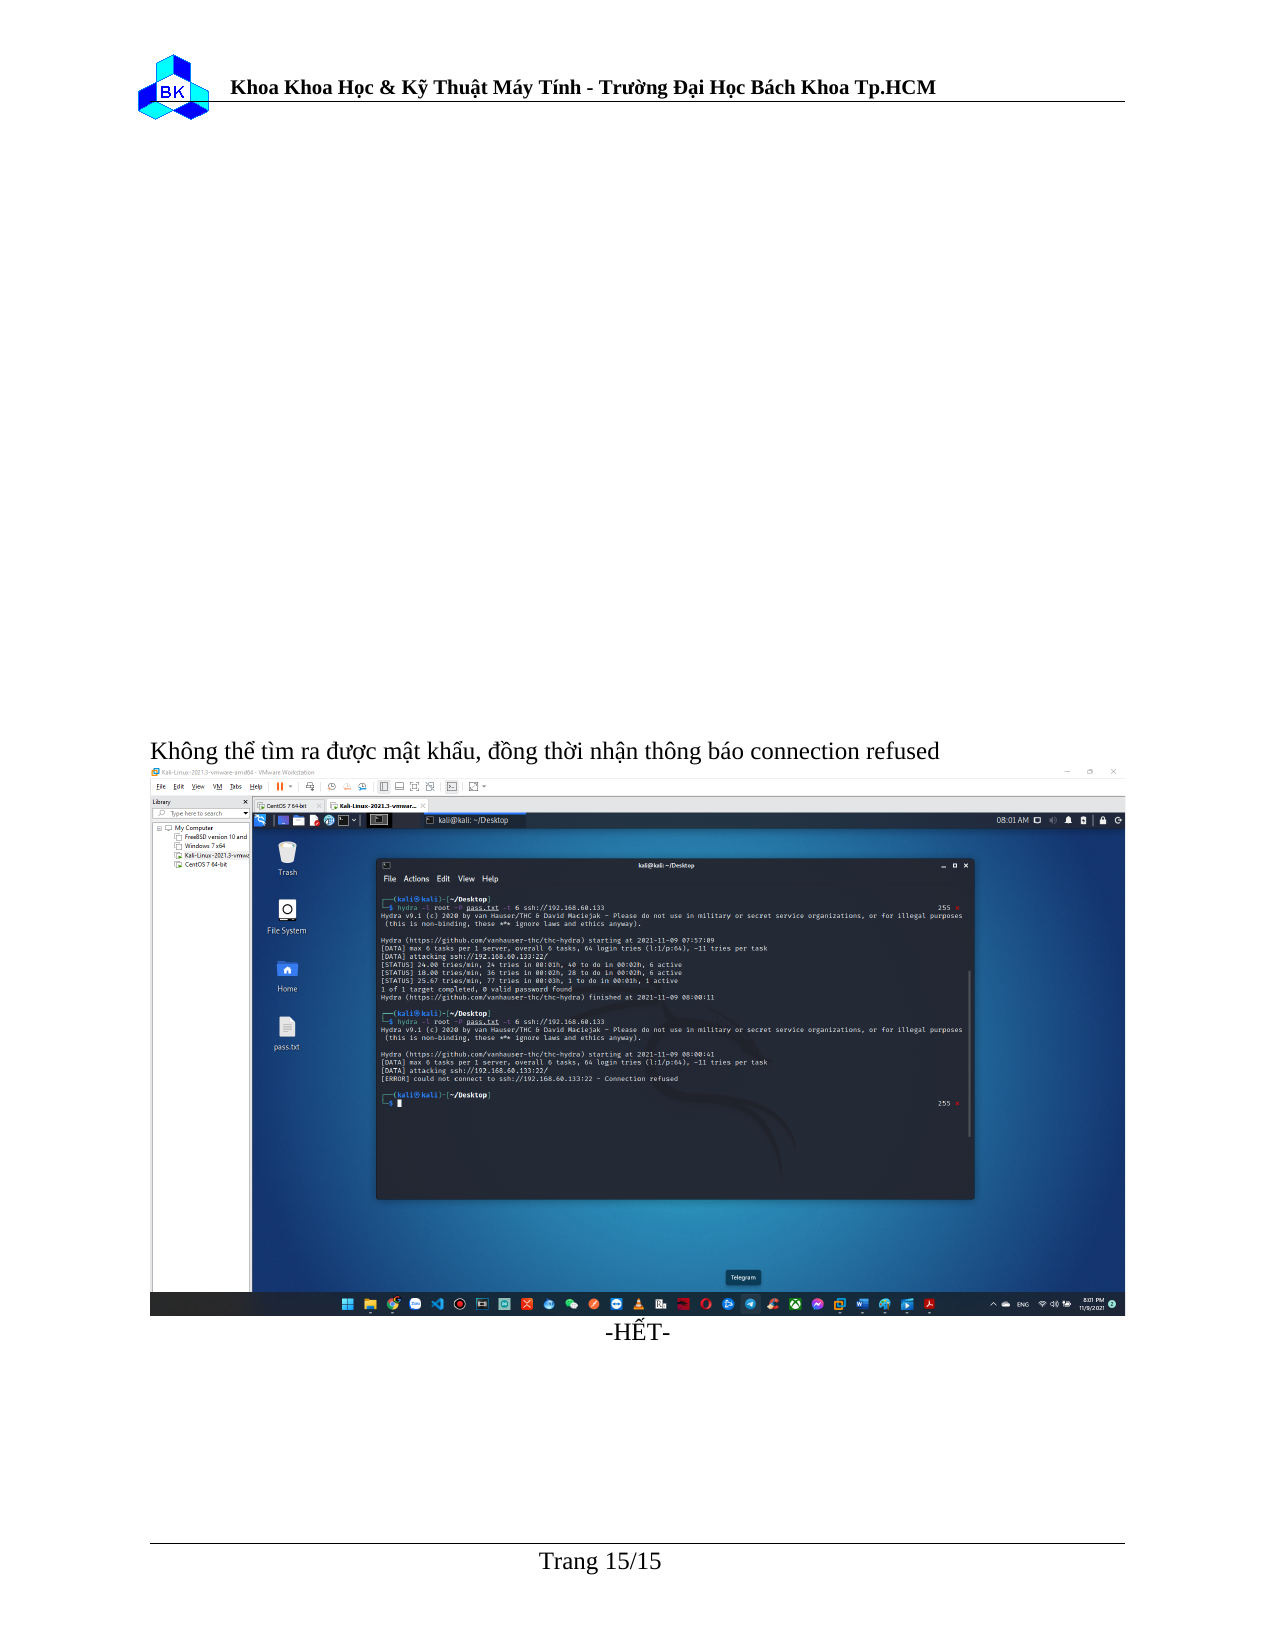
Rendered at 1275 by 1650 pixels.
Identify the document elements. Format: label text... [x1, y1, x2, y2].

text Không thể tìm ra được mật khẩu, đồng thời nhận thông báo connection refused [150, 736, 1125, 764]
text -HẾT- [150, 1317, 1125, 1346]
picture [131, 48, 214, 132]
picture [150, 766, 1125, 1316]
